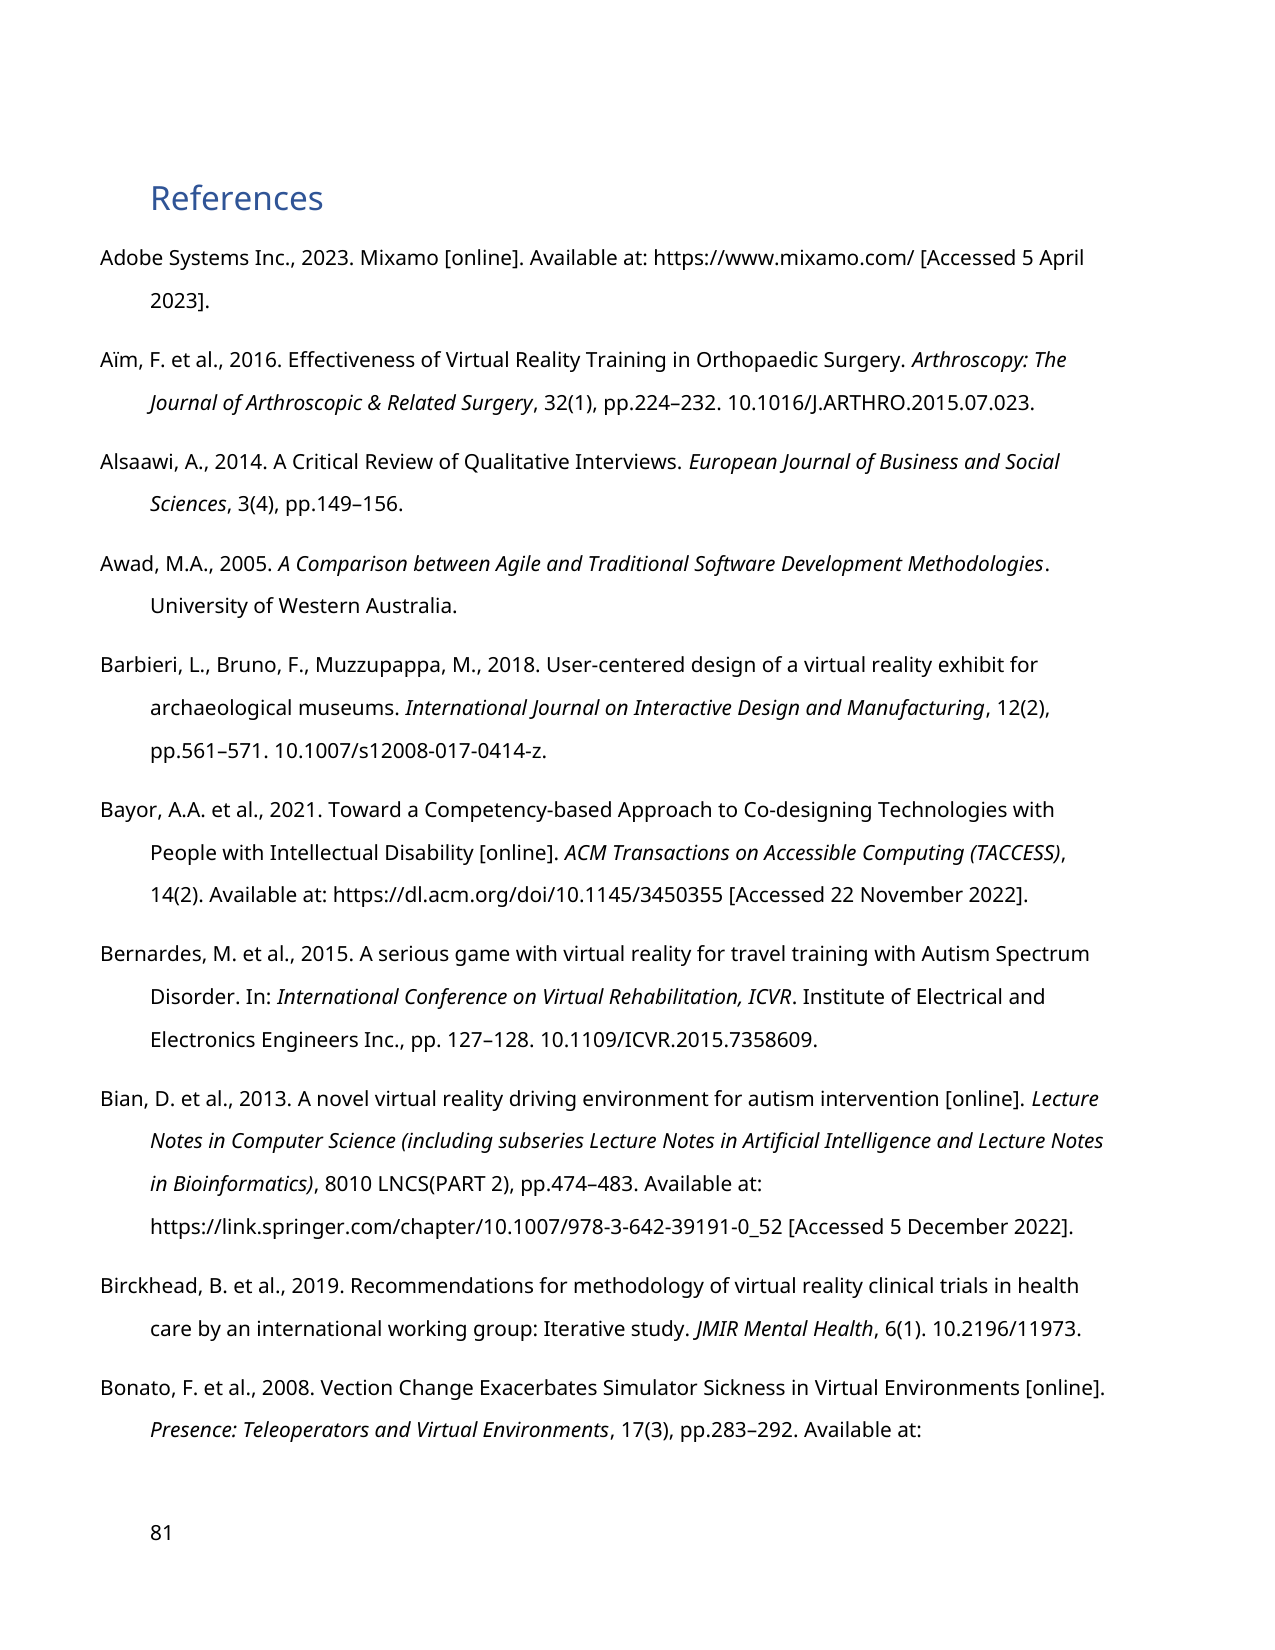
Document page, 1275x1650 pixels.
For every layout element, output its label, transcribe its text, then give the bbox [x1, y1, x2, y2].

subtitle References [150, 175, 1125, 220]
